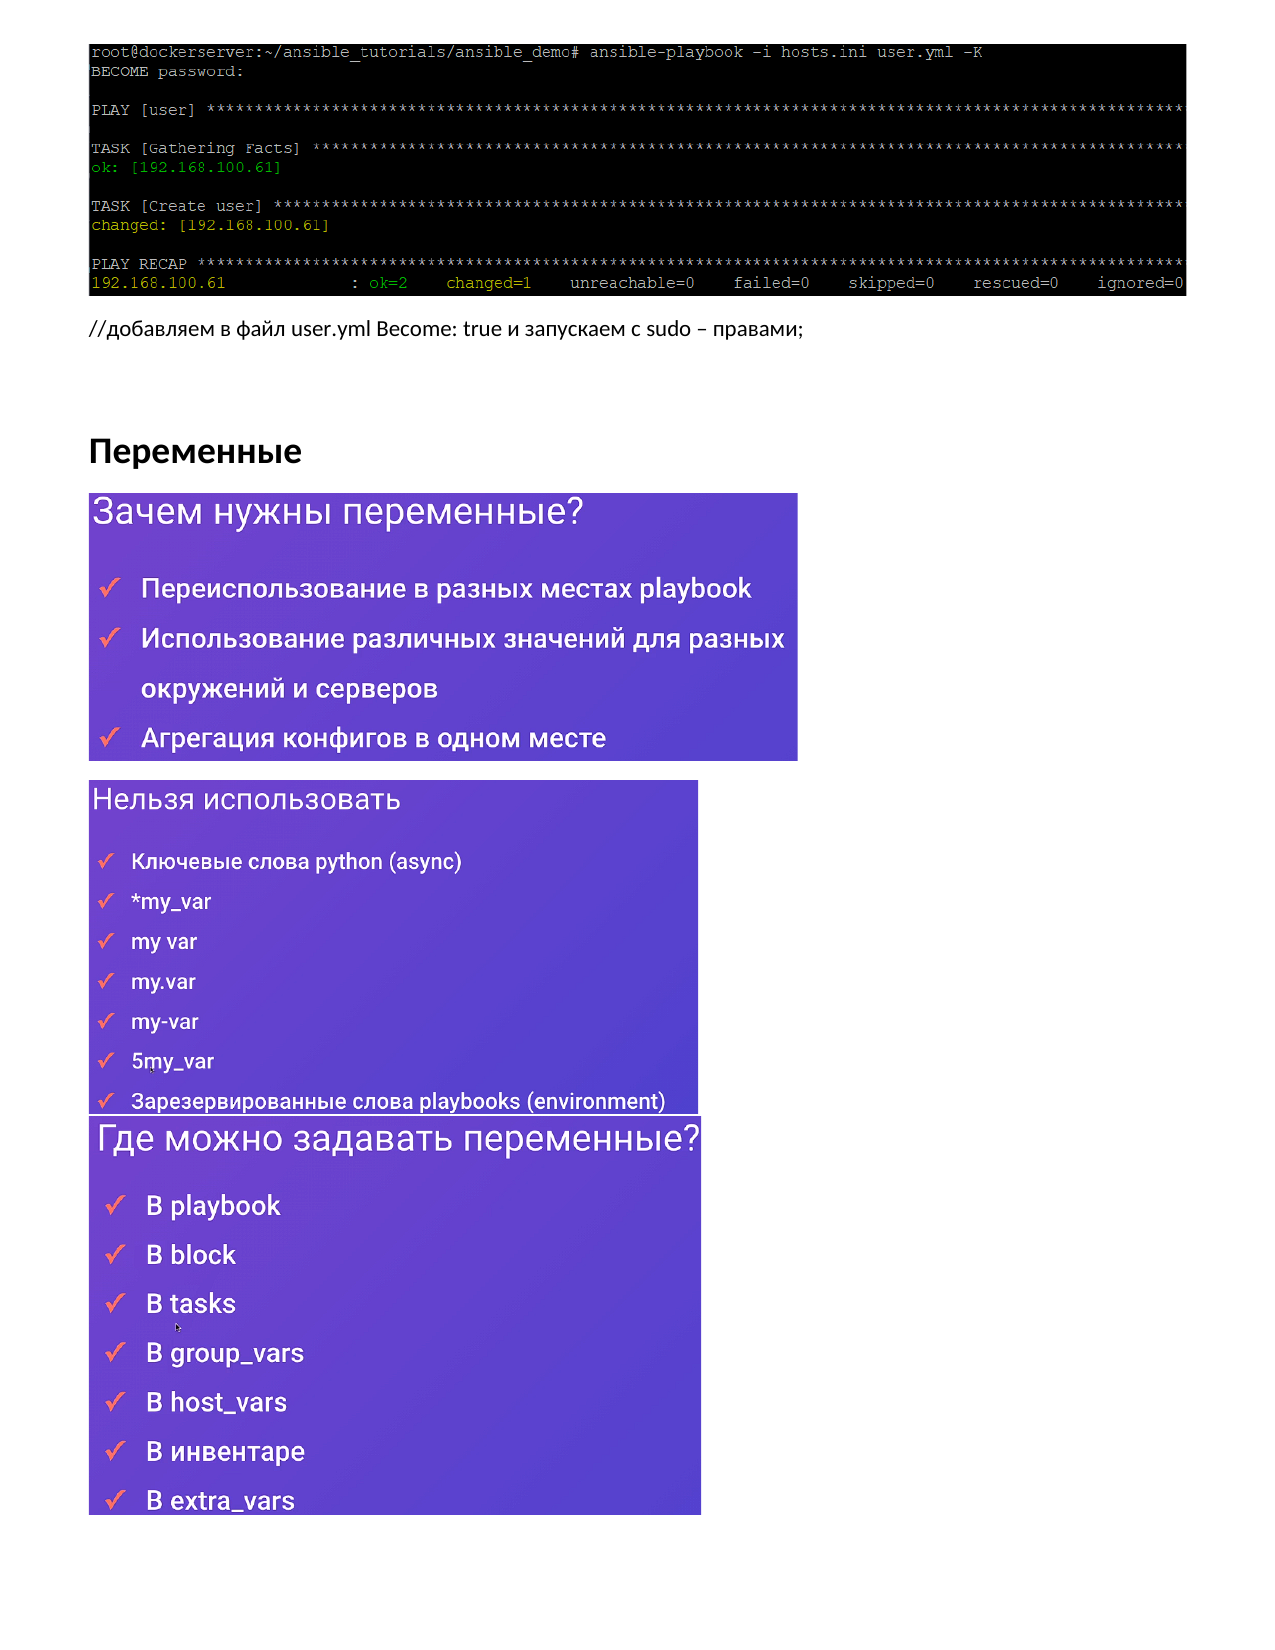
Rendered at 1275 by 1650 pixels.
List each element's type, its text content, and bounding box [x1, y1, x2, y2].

picture [88, 1116, 702, 1515]
text Переменные [89, 427, 1186, 473]
text //добавляем в файл user.yml Become: true и запускаем с sudo – правами; [89, 314, 1186, 342]
picture [88, 44, 1187, 296]
picture [88, 493, 798, 761]
picture [88, 780, 699, 1114]
